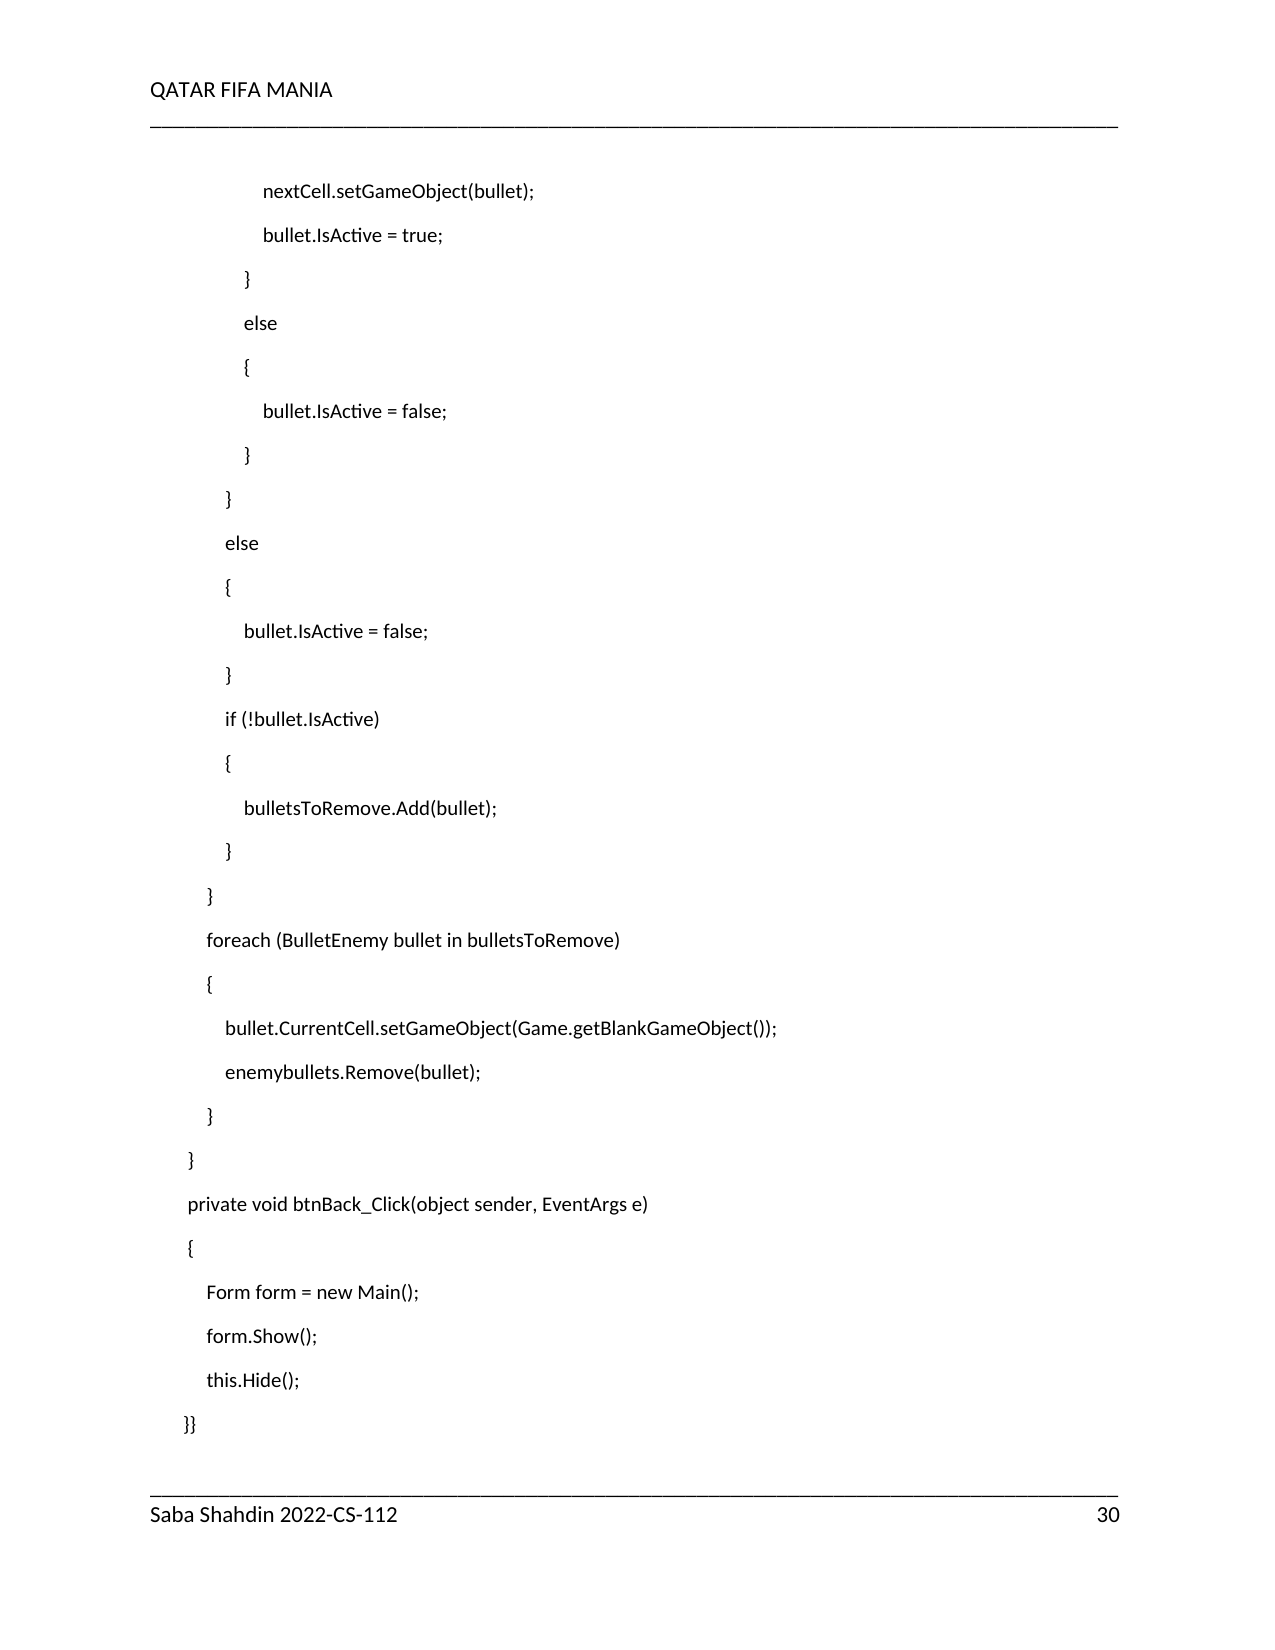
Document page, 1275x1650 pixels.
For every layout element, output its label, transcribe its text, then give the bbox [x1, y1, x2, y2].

text } [150, 1103, 1125, 1128]
text foreach (BulletEnemy bullet in bulletsToRemove) [150, 927, 1125, 952]
text else [150, 530, 1125, 556]
text } [150, 662, 1125, 688]
text bullet.IsActive = false; [150, 618, 1125, 644]
text form.Show(); [150, 1323, 1125, 1349]
text } [150, 442, 1125, 468]
text { [150, 1235, 1125, 1261]
text { [150, 574, 1125, 600]
text private void btnBack_Click(object sender, EventArgs e) [150, 1191, 1125, 1217]
text }} [150, 1412, 1125, 1437]
text } [150, 266, 1125, 291]
text bulletsToRemove.Add(bullet); [150, 795, 1125, 820]
text enemybullets.Remove(bullet); [150, 1059, 1125, 1084]
text bullet.IsActive = false; [150, 398, 1125, 423]
text if (!bullet.IsActive) [150, 707, 1125, 732]
text bullet.IsActive = true; [150, 222, 1125, 247]
text { [150, 751, 1125, 776]
text this.Hide(); [150, 1367, 1125, 1393]
text { [150, 354, 1125, 379]
text } [150, 486, 1125, 512]
text } [150, 1147, 1125, 1173]
text Form form = new Main(); [150, 1279, 1125, 1305]
text } [150, 883, 1125, 908]
text else [150, 310, 1125, 335]
text nextCell.setGameObject(bullet); [150, 178, 1125, 203]
text { [150, 971, 1125, 996]
text bullet.CurrentCell.setGameObject(Game.getBlankGameObject()); [150, 1015, 1125, 1040]
text } [150, 839, 1125, 864]
